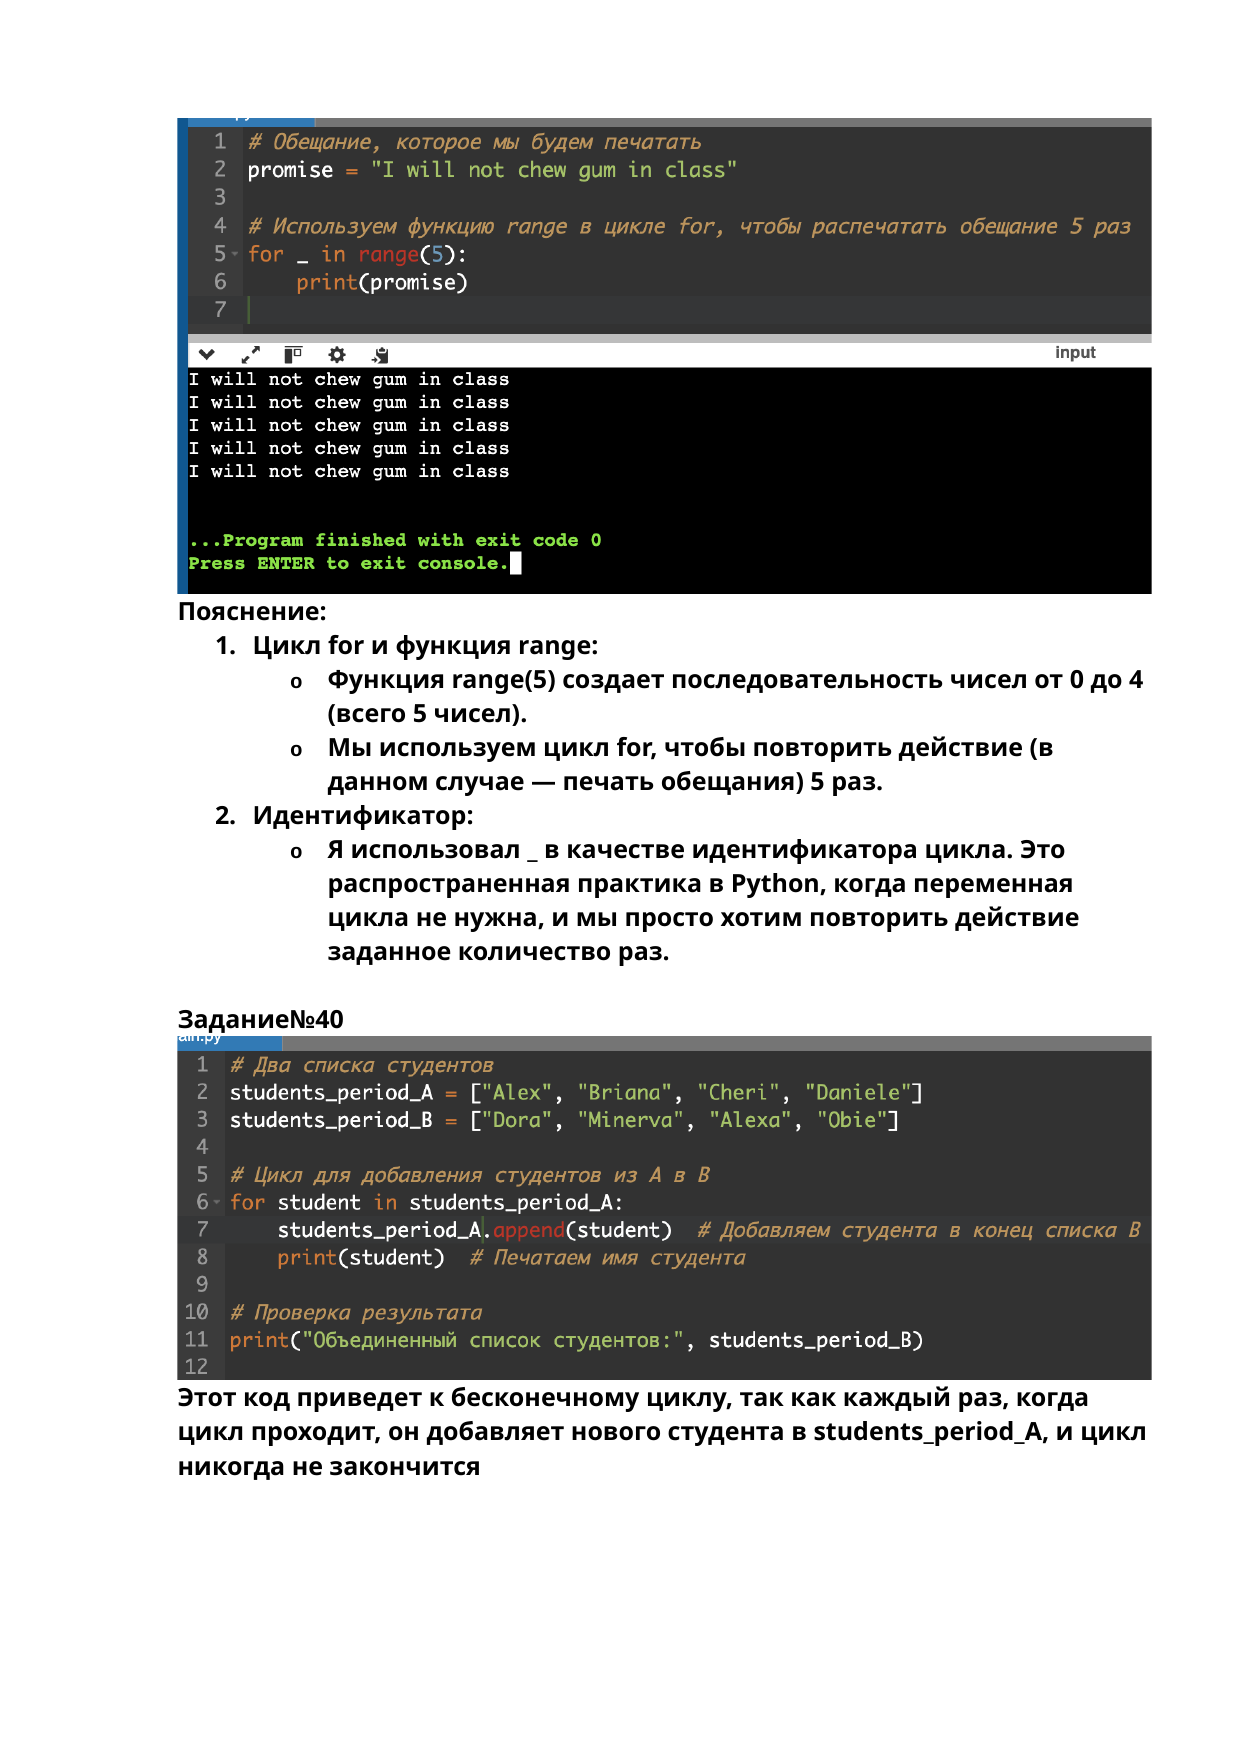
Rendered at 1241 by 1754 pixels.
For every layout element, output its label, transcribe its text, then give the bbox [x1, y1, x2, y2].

text Пояснение: [177, 594, 1152, 627]
list Мы используем цикл for, чтобы повторить действие (в данном случае — печать обещания) 5 раз. [290, 729, 1152, 798]
text Задание№40 [177, 1002, 1152, 1036]
list Цикл for и функция range: [215, 627, 1152, 661]
picture [177, 1036, 1152, 1380]
text Этот код приведет к бесконечному циклу, так как каждый раз, когда цикл проходит, он добавляет нового студента в students_period_A, и цикл никогда не закончится [177, 1380, 1152, 1482]
picture [177, 118, 1152, 594]
list Функция range(5) создает последовательность чисел от 0 до 4 (всего 5 чисел). [290, 661, 1152, 729]
list Идентификатор: [215, 798, 1152, 832]
list Я использовал _ в качестве идентификатора цикла. Это распространенная практика в Python, когда переменная цикла не нужна, и мы просто хотим повторить действие заданное количество раз. [290, 832, 1152, 968]
